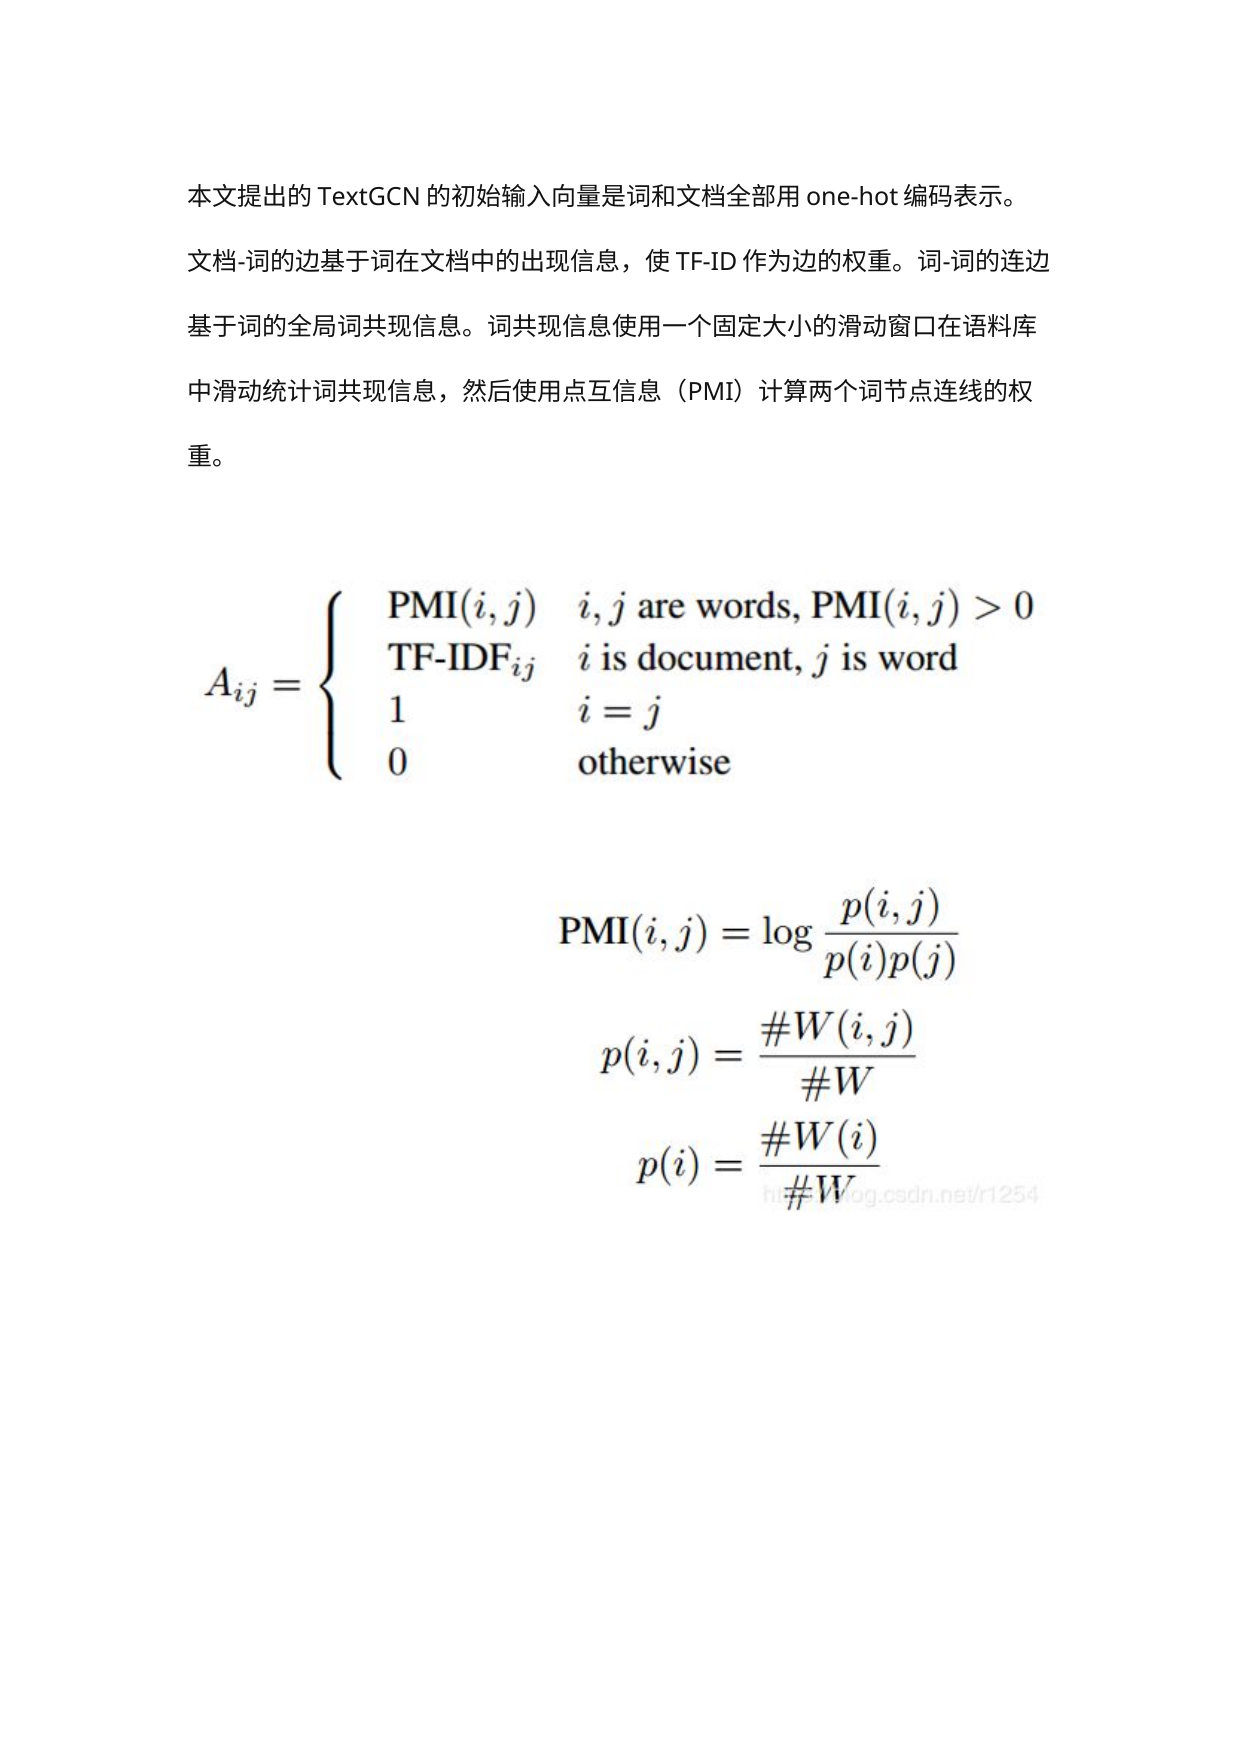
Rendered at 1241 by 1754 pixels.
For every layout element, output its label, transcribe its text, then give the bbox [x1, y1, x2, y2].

text 本文提出的TextGCN的初始输入向量是词和文档全部用one-hot编码表示。文档-词的边基于词在文档中的出现信息，使TF-ID作为边的权重。词-词的连边基于词的全局词共现信息。词共现信息使用一个固定大小的滑动窗口在语料库中滑动统计词共现信息，然后使用点互信息（PMI）计算两个词节点连线的权重。 [187, 162, 1053, 487]
picture [187, 569, 1053, 1222]
